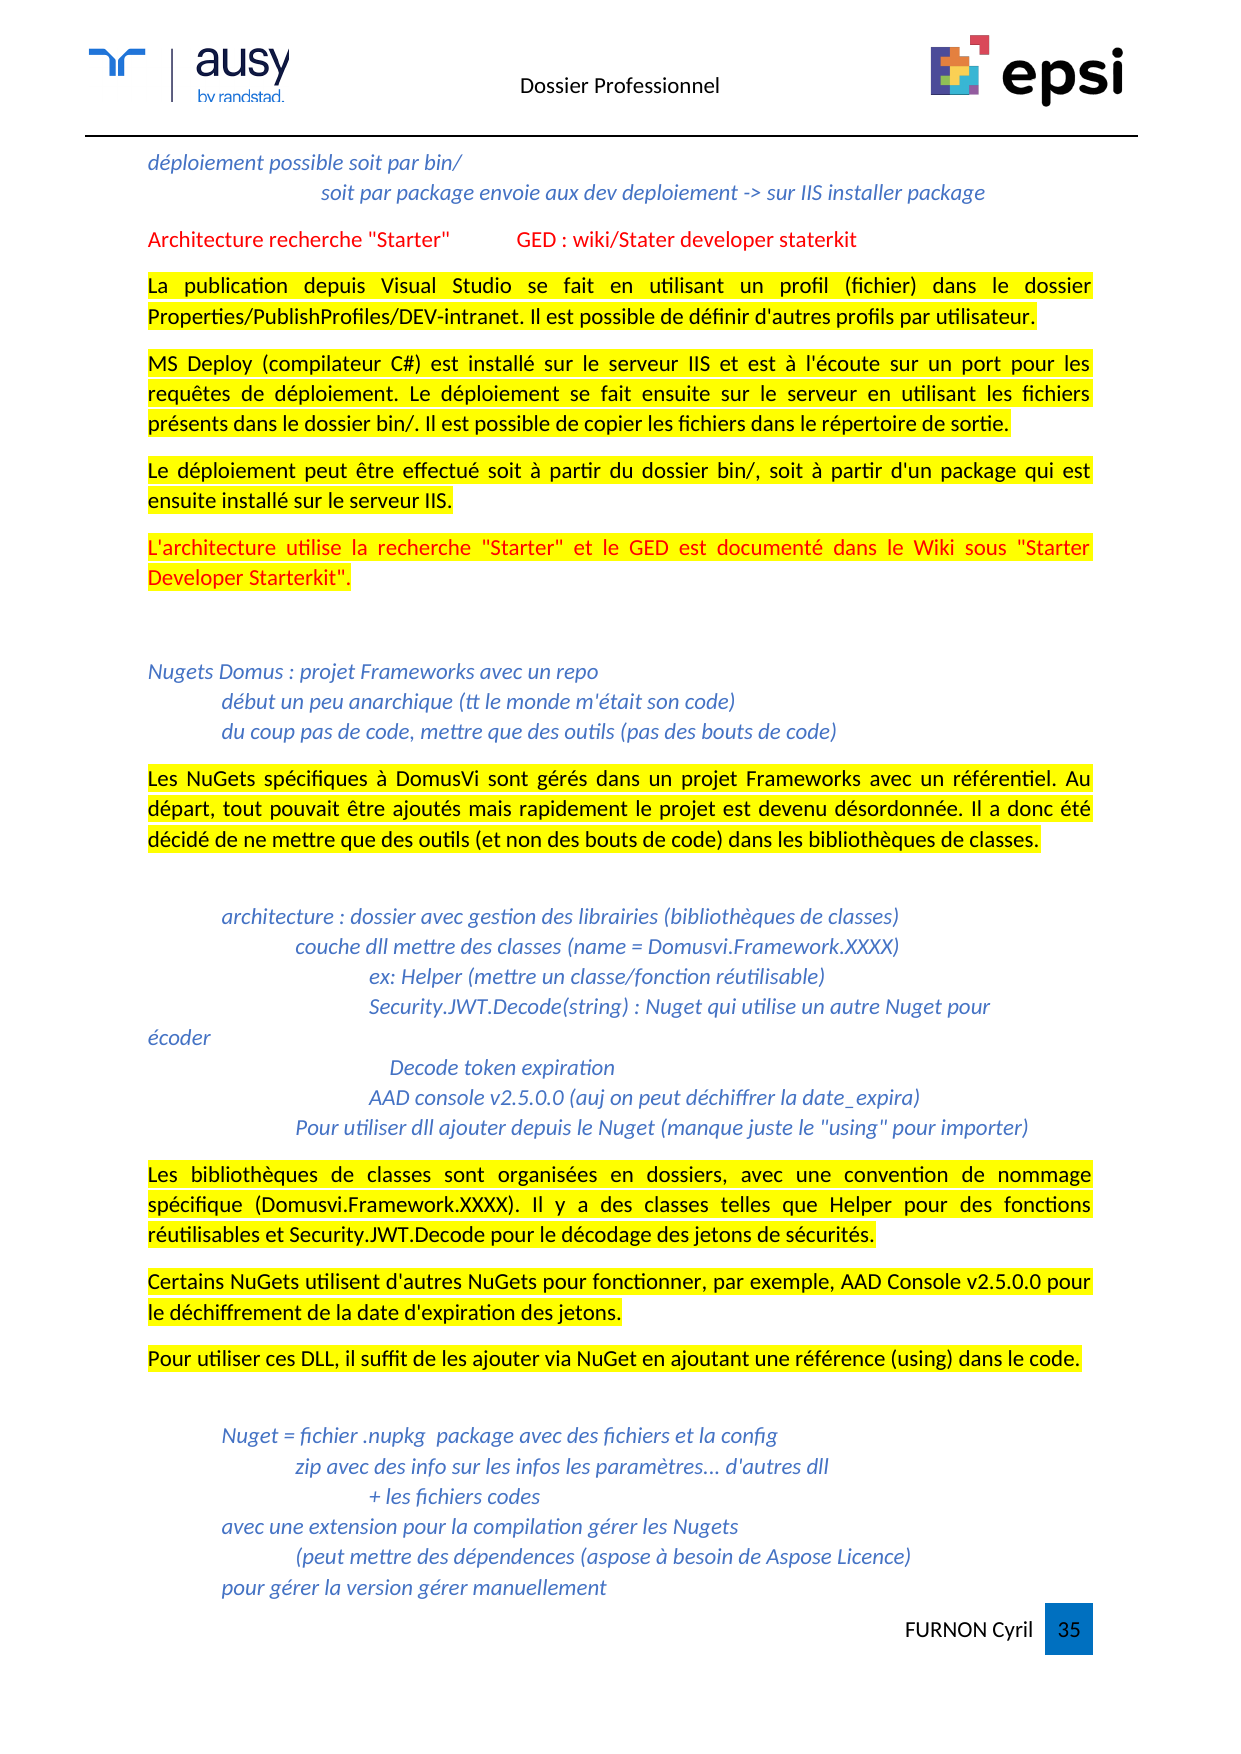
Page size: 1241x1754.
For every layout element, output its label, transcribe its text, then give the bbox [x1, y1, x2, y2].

text La publication depuis Visual Studio se fait en utilisant un profil (fichier) dans le dossier Properties/PublishProfiles/DEV-intranet. Il est possible de définir d'autres profils par utilisateur. [148, 299, 1093, 330]
text Certains NuGets utilisent d'autres NuGets pour fonctionner, par exemple, AAD Console v2.5.0.0 pour le déchiffrement de la date d'expiration des jetons. [148, 1295, 1093, 1326]
text Les bibliothèques de classes sont organisées en dossiers, avec une convention de nommage spécifique (Domusvi.Framework.XXXX). Il y a des classes telles que Helper pour des fonctions réutilisables et Security.JWT.Decode pour le décodage des jetons de sécurités. [148, 1218, 1093, 1248]
text architecture : dossier avec gestion des librairies (bibliothèques de classes) couche dll mettre des classes (name = Domusvi.Framework.XXXX) ex: Helper (mettre un classe/fonction réutilisable) Security.JWT.Decode(string) : Nuget qui utilise un autre Nuget pour écoder Decode token expiration AAD console v2.5.0.0 (auj on peut déchiffrer la date_expira) Pour utiliser dll ajouter depuis le Nuget (manque juste le "using" pour importer) [148, 872, 1093, 1141]
text Les NuGets spécifiques à DomusVi sont gérés dans un projet Frameworks avec un référentiel. Au départ, tout pouvait être ajoutés mais rapidement le projet est devenu désordonnée. Il a donc été décidé de ne mettre que des outils (et non des bouts de code) dans les bibliothèques de classes. [148, 822, 1093, 853]
text Le déploiement peut être effectué soit à partir du dossier bin/, soit à partir d'un package qui est ensuite installé sur le serveur IIS. [148, 484, 1093, 514]
text Architecture recherche "Starter" GED : wiki/Stater developer staterkit [148, 225, 1093, 253]
picture [88, 48, 289, 102]
text MS Deploy (compilateur C#) est installé sur le serveur IIS et est à l'écoute sur un port pour les requêtes de déploiement. Le déploiement se fait ensuite sur le serveur en utilisant les fichiers présents dans le dossier bin/. Il est possible de copier les fichiers dans le répertoire de sortie. [148, 407, 1093, 437]
text L'architecture utilise la recherche "Starter" et le GED est documenté dans le Wiki sous "Starter Developer Starterkit". [148, 561, 1093, 591]
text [148, 1391, 1093, 1601]
text Pour utiliser ces DLL, il suffit de les ajouter via NuGet en ajoutant une référence (using) dans le code. [148, 1344, 1093, 1372]
text Nugets Domus : projet Frameworks avec un repo début un peu anarchique (tt le monde m'était son code) du coup pas de code, mettre que des outils (pas des bouts de code) [148, 657, 1093, 745]
text déploiement possible soit par bin/ soit par package envoie aux dev deploiement -> sur IIS installer package [148, 148, 1093, 206]
